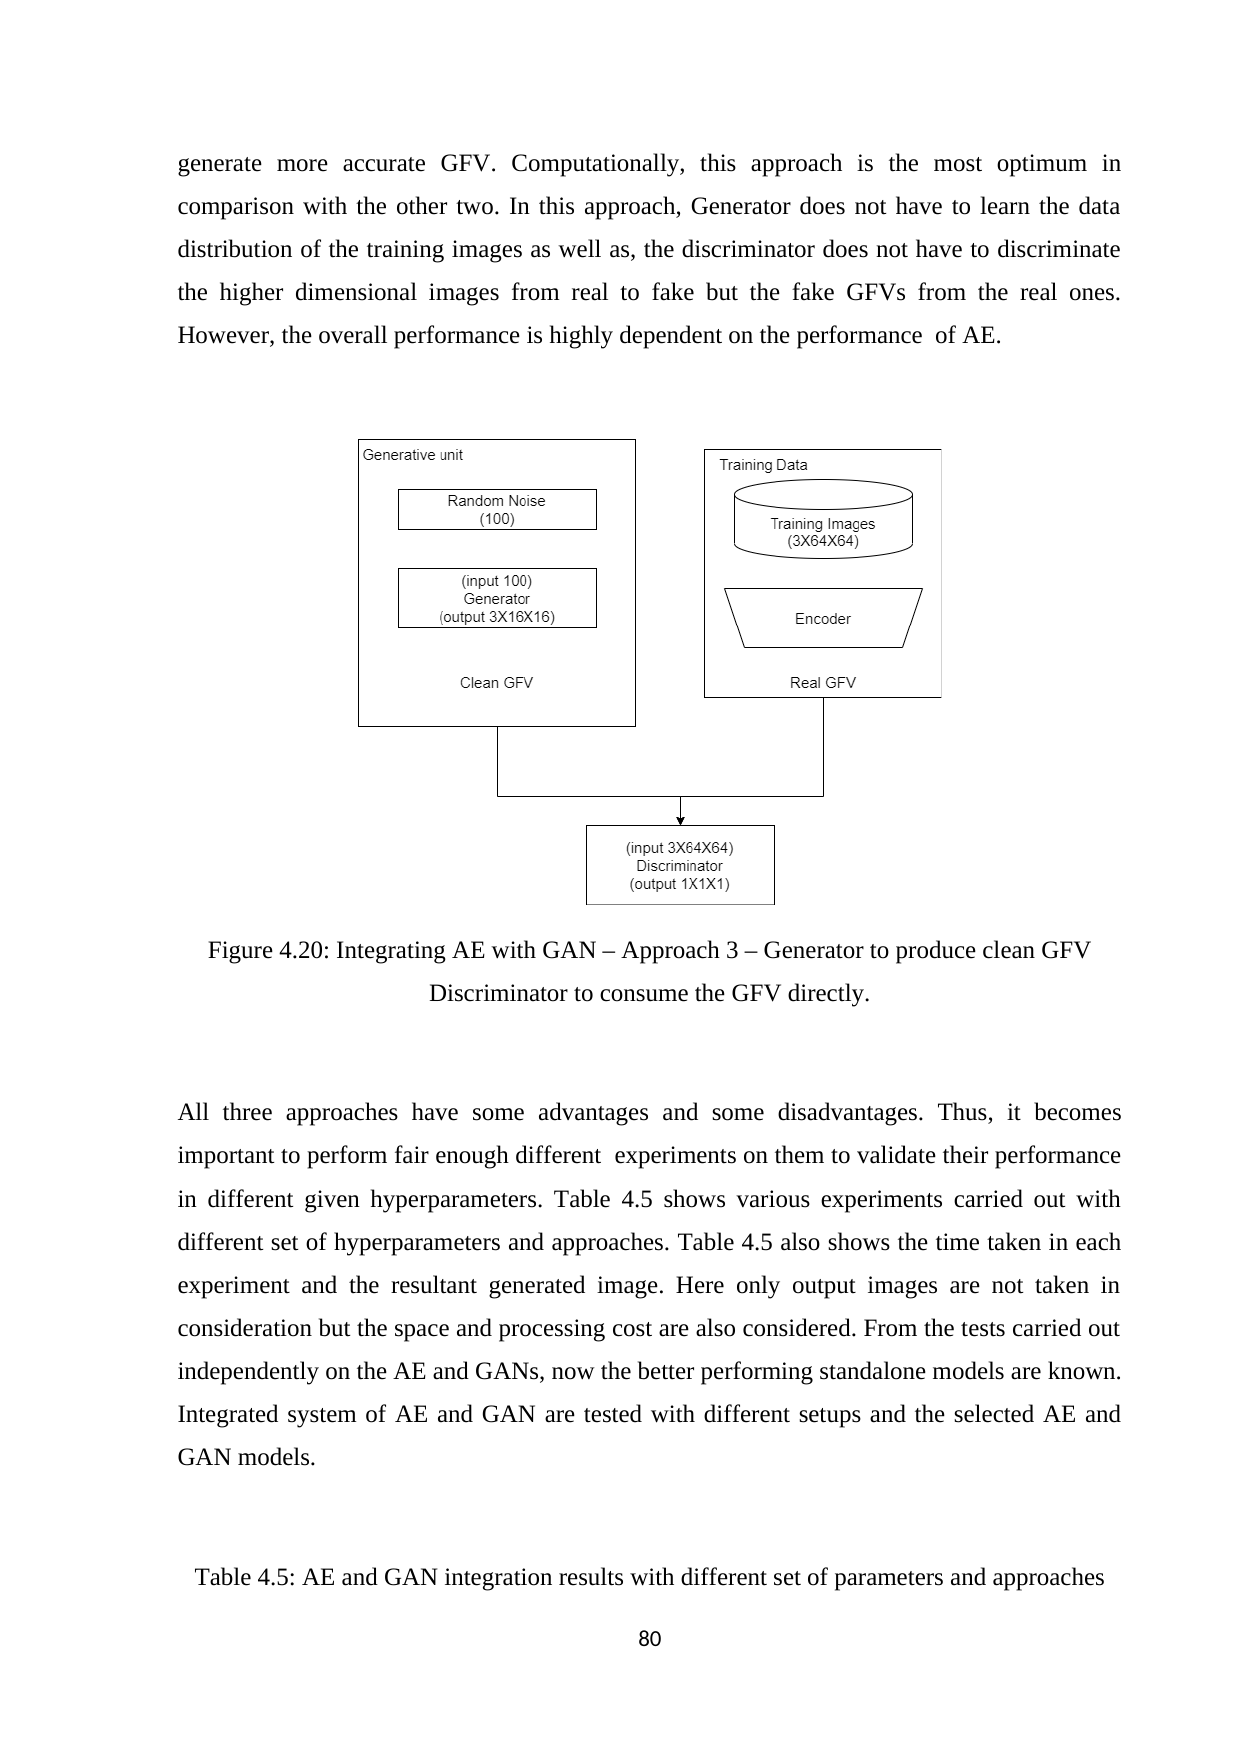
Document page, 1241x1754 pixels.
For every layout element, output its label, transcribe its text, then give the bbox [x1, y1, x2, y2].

text Table 4.5: AE and GAN integration results with different set of parameters and approaches [177, 1562, 1122, 1591]
picture [358, 439, 942, 905]
text Figure 4.20: Integrating AE with GAN – Approach 3 – Generator to produce clean GFV Discriminator to consume the GFV directly. [177, 935, 1122, 1007]
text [177, 148, 1122, 349]
text All three approaches have some advantages and some disadvantages. Thus, it becomes important to perform fair enough different experiments on them to validate their performance in different given hyperparameters. Table 4.5 shows various experiments carried out with different set of hyperparameters and approaches. Table 4.5 also shows the time taken in each experiment and the resultant generated image. Here only output images are not taken in consideration but the space and processing cost are also considered. From the tests carried out independently on the AE and GANs, now the better performing standalone models are known. Integrated system of AE and GAN are tested with different setups and the selected AE and GAN models. [177, 1097, 1122, 1471]
